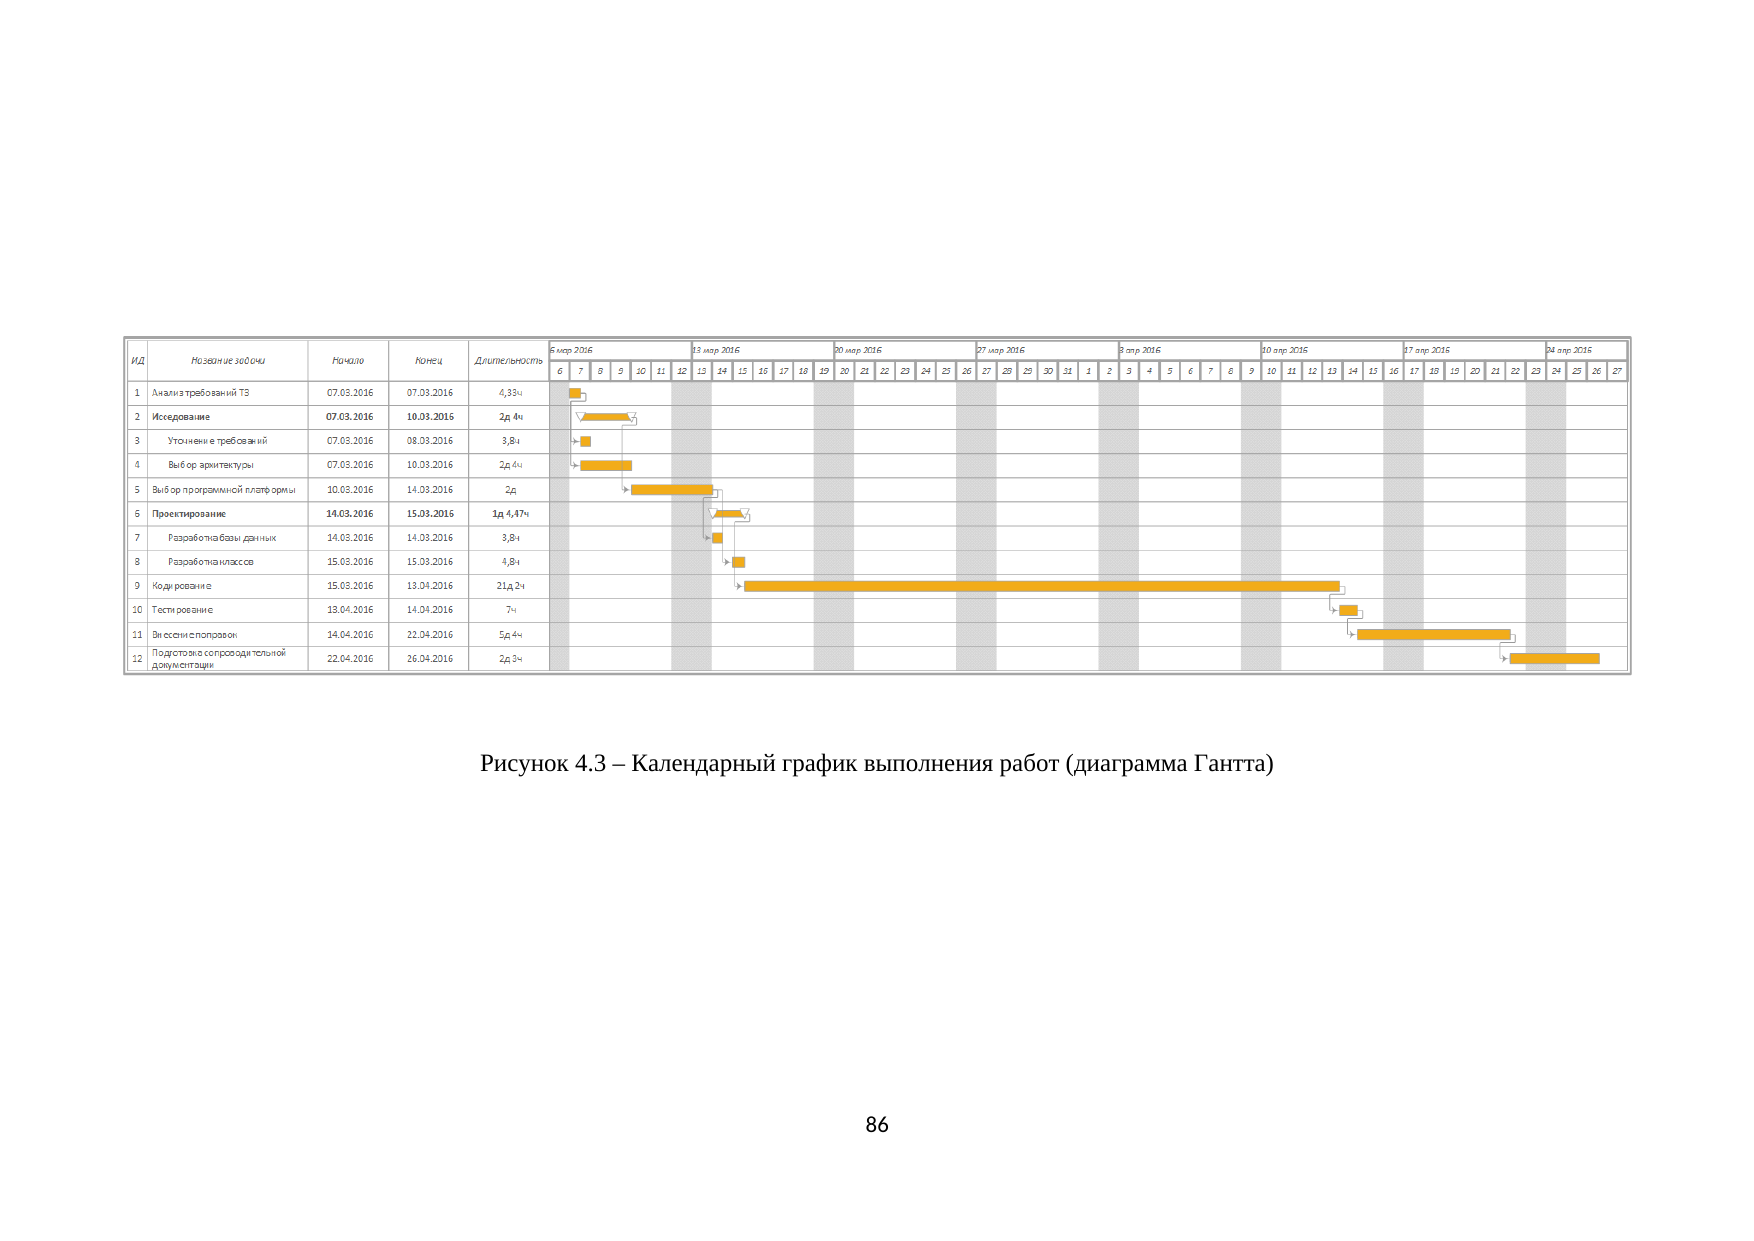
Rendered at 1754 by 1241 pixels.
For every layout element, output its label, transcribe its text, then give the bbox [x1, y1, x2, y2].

text Рисунок 4.3 – Календарный график выполнения работ (диаграмма Гантта) [118, 748, 1636, 776]
picture [118, 335, 1636, 676]
